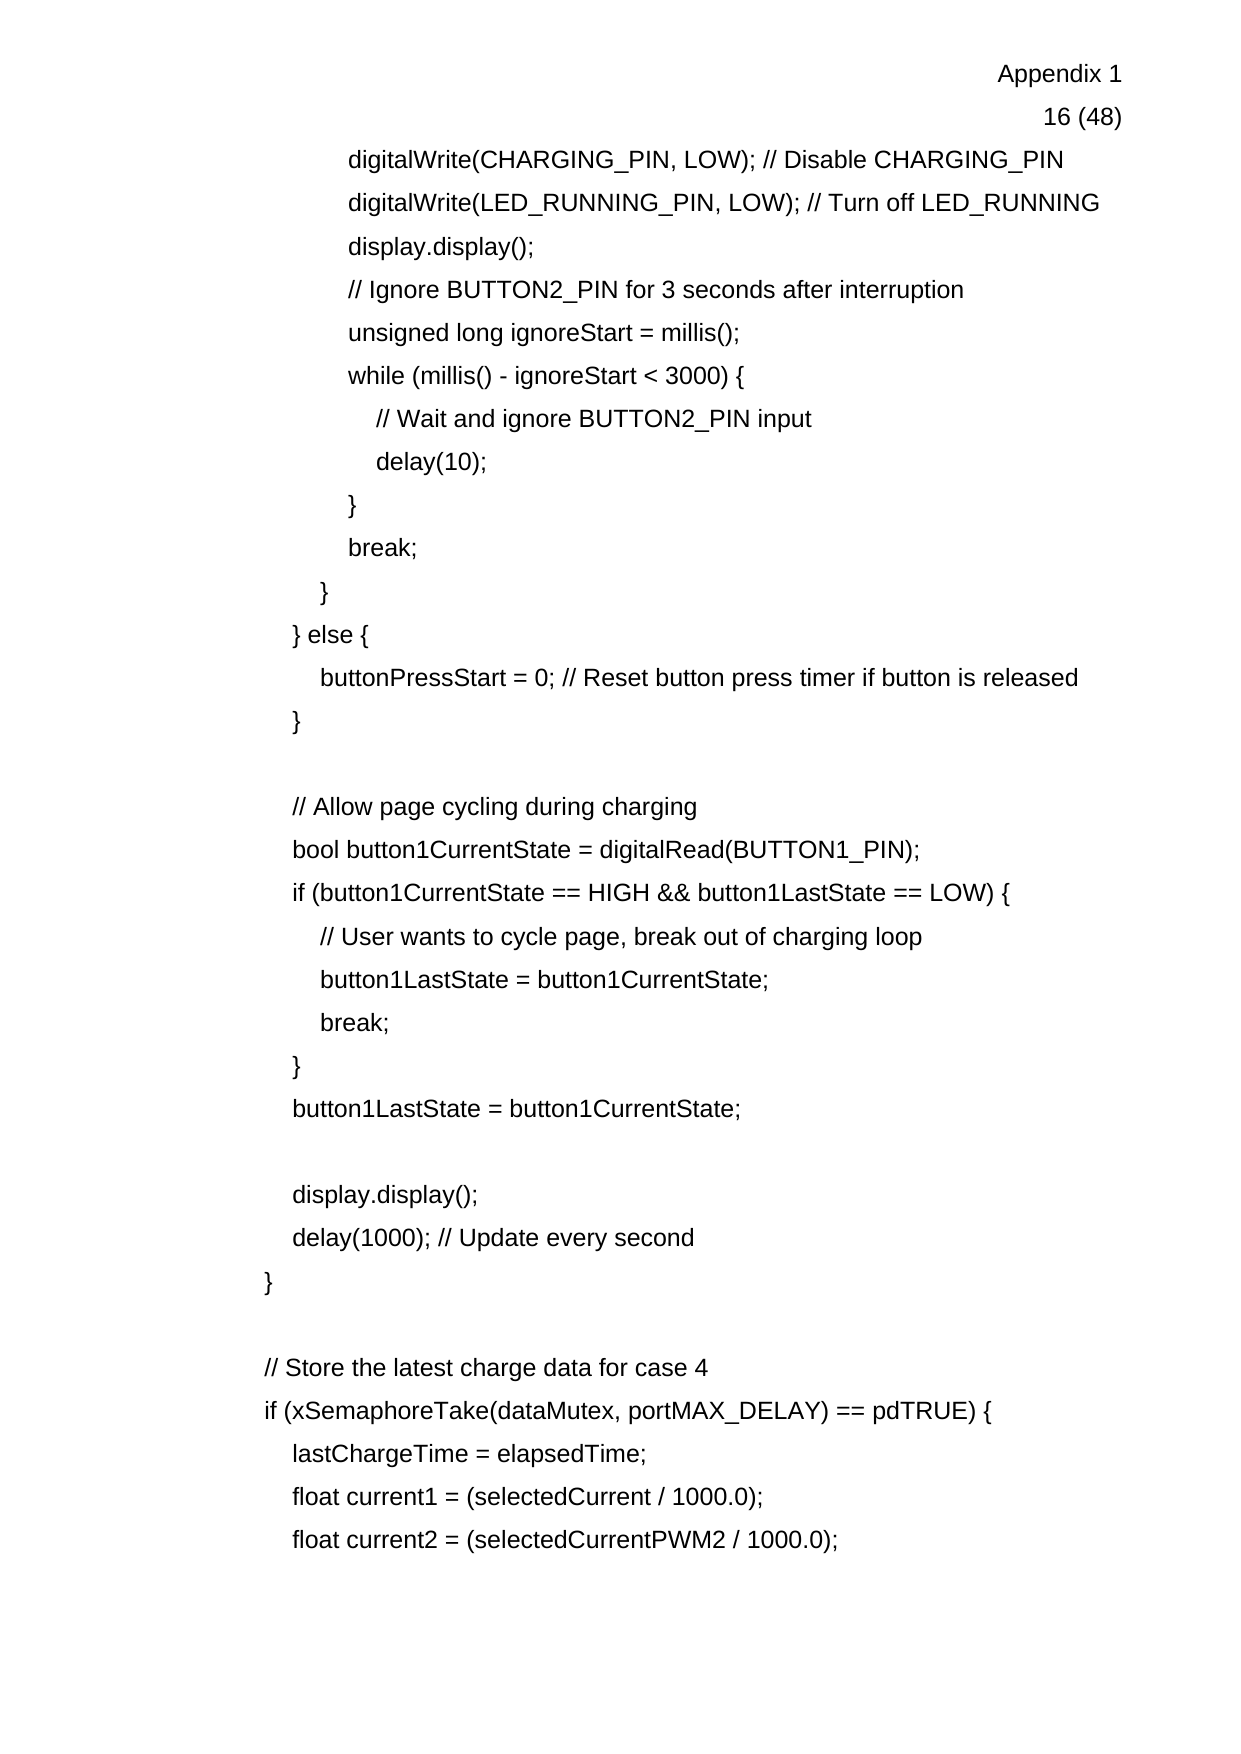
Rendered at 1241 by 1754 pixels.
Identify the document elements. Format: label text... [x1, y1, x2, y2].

text } [236, 1266, 1122, 1295]
text bool button1CurrentState = digitalRead(BUTTON1_PIN); [236, 835, 1122, 864]
text delay(10); [236, 447, 1122, 476]
text } else { [236, 619, 1122, 648]
text digitalWrite(CHARGING_PIN, LOW); // Disable CHARGING_PIN [236, 145, 1122, 174]
text break; [236, 533, 1122, 562]
text display.display(); [236, 1180, 1122, 1209]
text } [236, 1051, 1122, 1079]
text if (xSemaphoreTake(dataMutex, portMAX_DELAY) == pdTRUE) { [236, 1396, 1122, 1424]
text float current2 = (selectedCurrentPWM2 / 1000.0); [236, 1525, 1122, 1554]
text lastChargeTime = elapsedTime; [236, 1439, 1122, 1468]
text digitalWrite(LED_RUNNING_PIN, LOW); // Turn off LED_RUNNING [236, 188, 1122, 217]
text if (button1CurrentState == HIGH && button1LastState == LOW) { [236, 878, 1122, 907]
text } [236, 576, 1122, 605]
text unsigned long ignoreStart = millis(); [236, 318, 1122, 346]
text // User wants to cycle page, break out of charging loop [236, 921, 1122, 950]
text // Allow page cycling during charging [236, 792, 1122, 821]
text break; [236, 1008, 1122, 1036]
text button1LastState = button1CurrentState; [236, 964, 1122, 993]
text while (millis() - ignoreStart < 3000) { [236, 361, 1122, 389]
text // Ignore BUTTON2_PIN for 3 seconds after interruption [236, 274, 1122, 303]
text // Store the latest charge data for case 4 [236, 1353, 1122, 1381]
text // Wait and ignore BUTTON2_PIN input [236, 404, 1122, 433]
text } [236, 490, 1122, 519]
text display.display(); [236, 231, 1122, 260]
text delay(1000); // Update every second [236, 1223, 1122, 1252]
text } [236, 706, 1122, 734]
text button1LastState = button1CurrentState; [236, 1094, 1122, 1123]
text buttonPressStart = 0; // Reset button press timer if button is released [236, 663, 1122, 691]
text float current1 = (selectedCurrent / 1000.0); [236, 1482, 1122, 1511]
